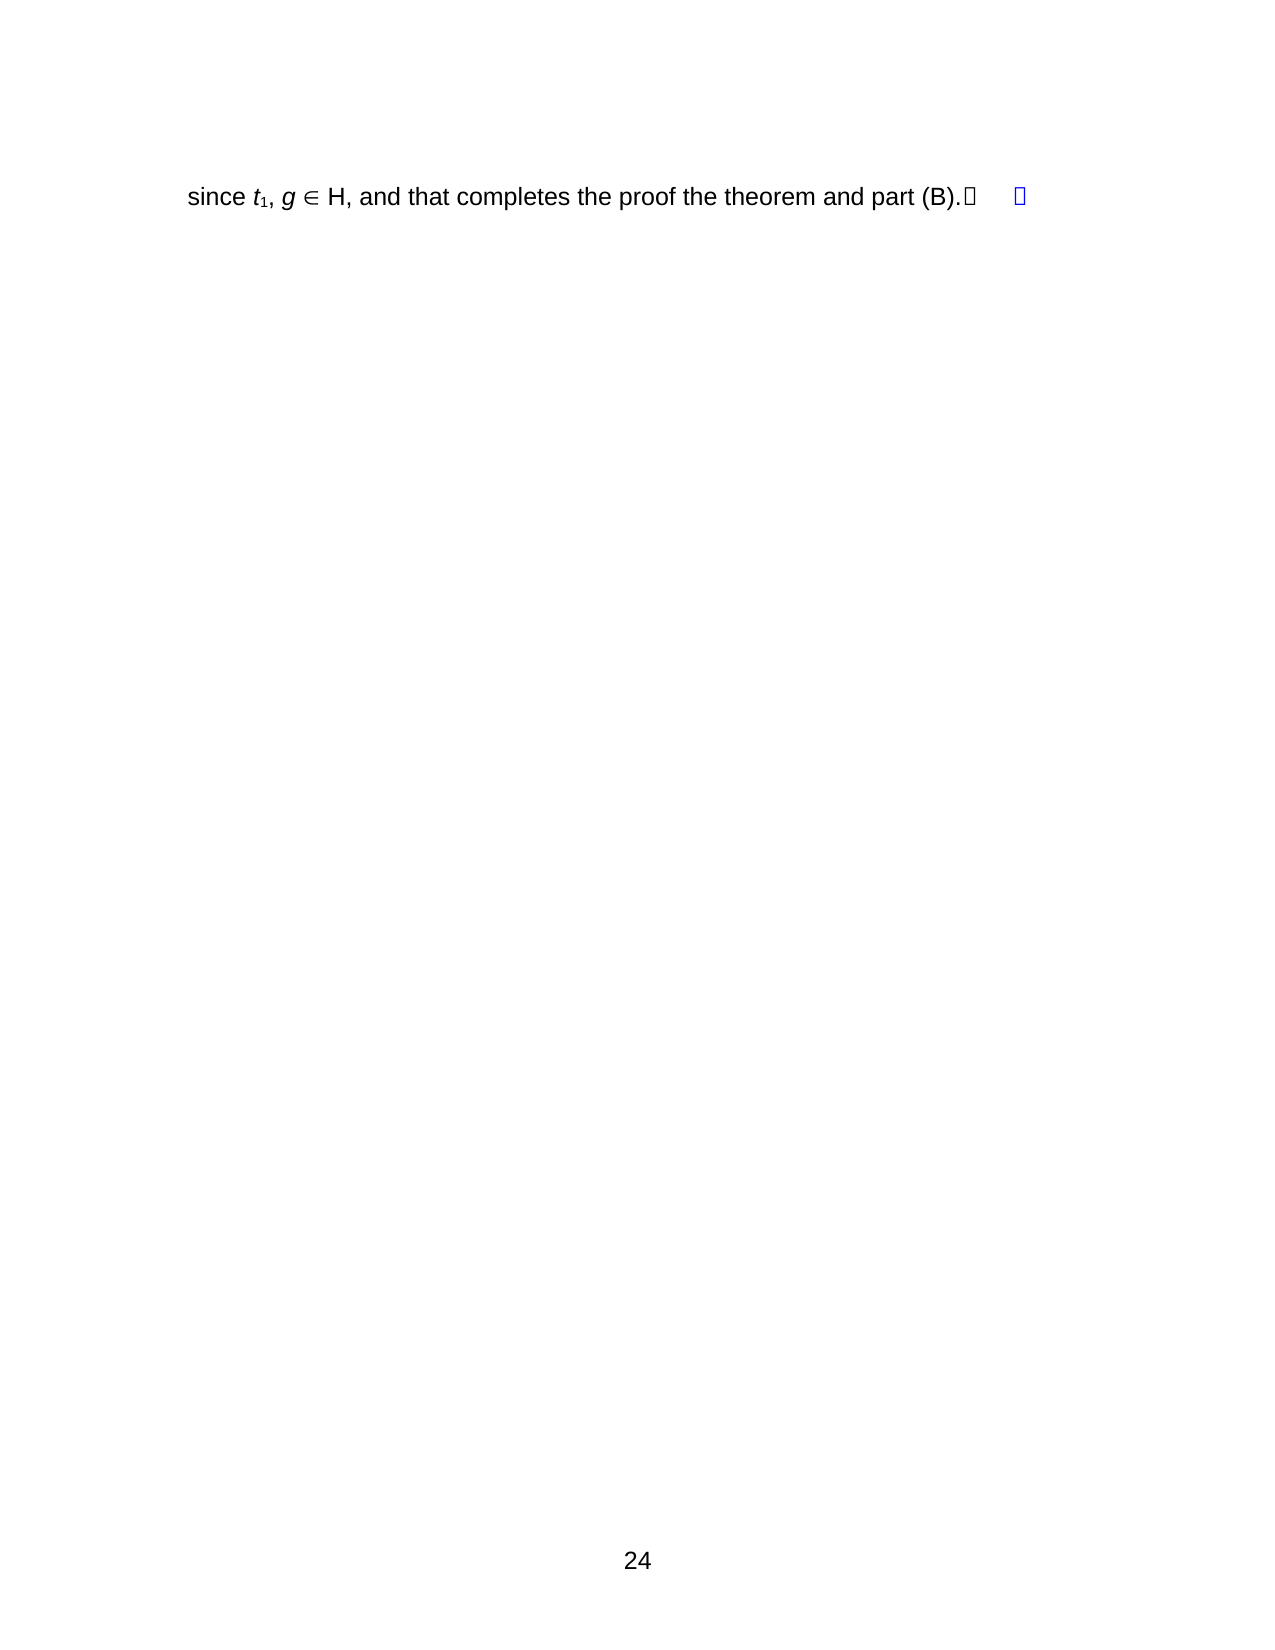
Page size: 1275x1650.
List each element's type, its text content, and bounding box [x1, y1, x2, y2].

text since t1, g H, and that completes the proof the theorem and part (B).  [187, 179, 1087, 213]
